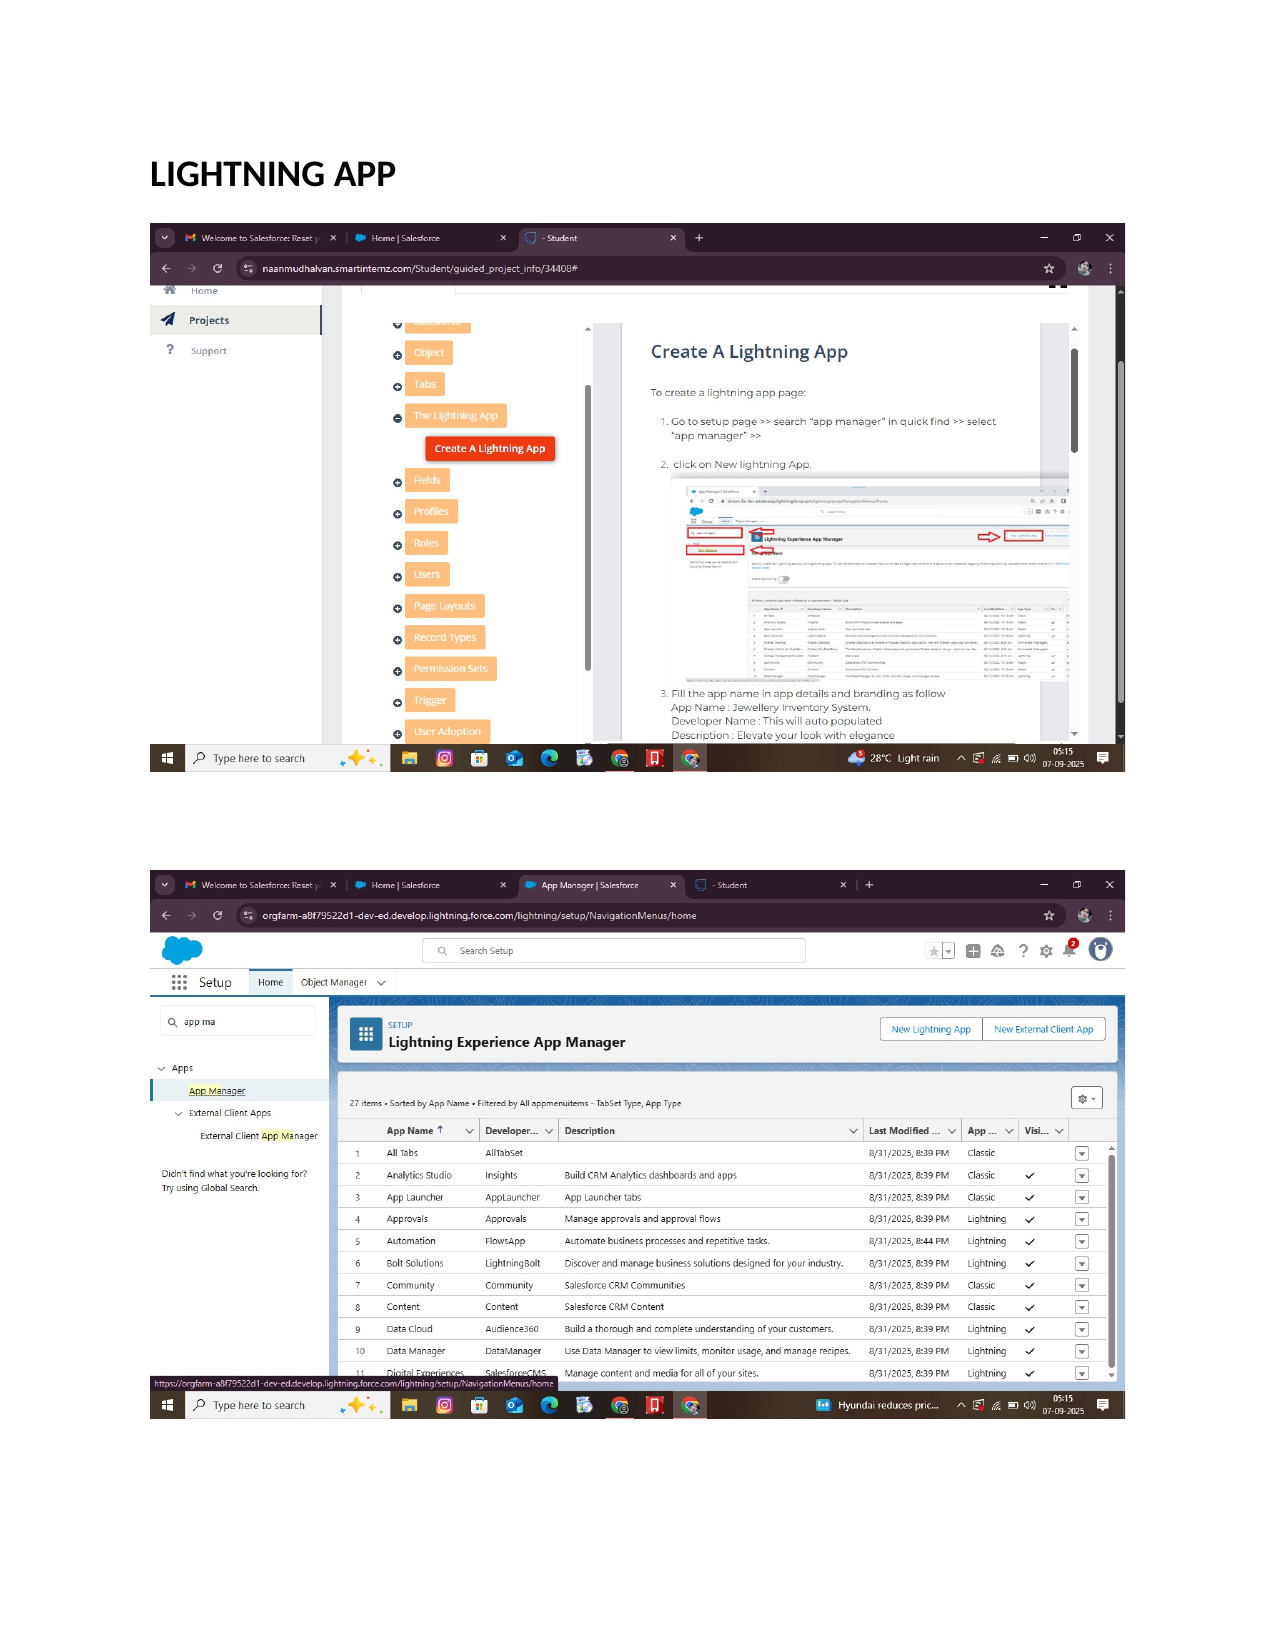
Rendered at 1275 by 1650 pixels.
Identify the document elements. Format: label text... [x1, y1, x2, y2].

text LIGHTNING APP [150, 150, 1125, 196]
picture [150, 870, 1125, 1419]
picture [150, 223, 1125, 772]
